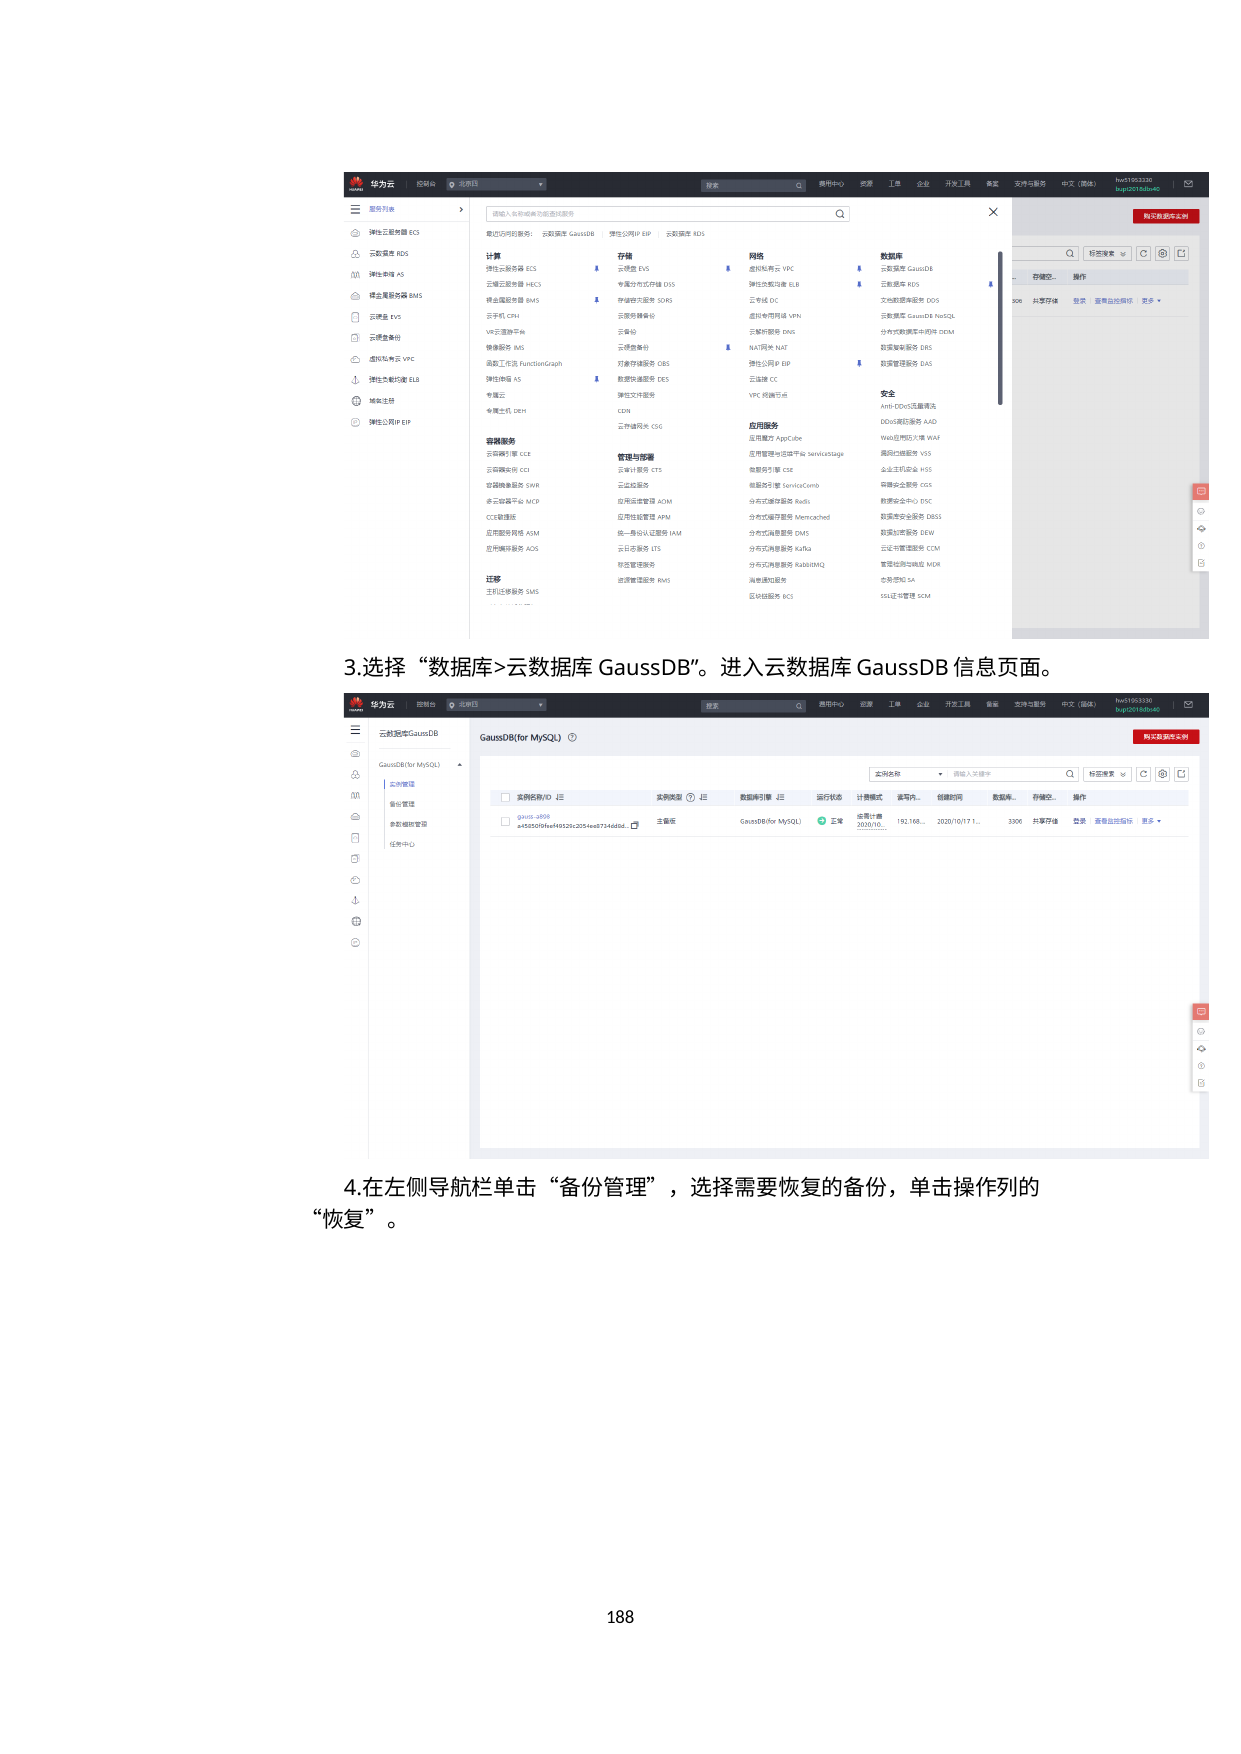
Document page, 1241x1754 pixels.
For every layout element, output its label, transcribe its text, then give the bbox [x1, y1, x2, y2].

list 4.在左侧导航栏单击“备份管理”，选择需要恢复的备份，单击操作列的“恢复”。 [300, 1169, 1053, 1234]
picture [343, 693, 1209, 1159]
picture [343, 172, 1209, 639]
list 3.选择“数据库>云数据库GaussDB”。进入云数据库GaussDB信息页面。 [300, 649, 1053, 682]
